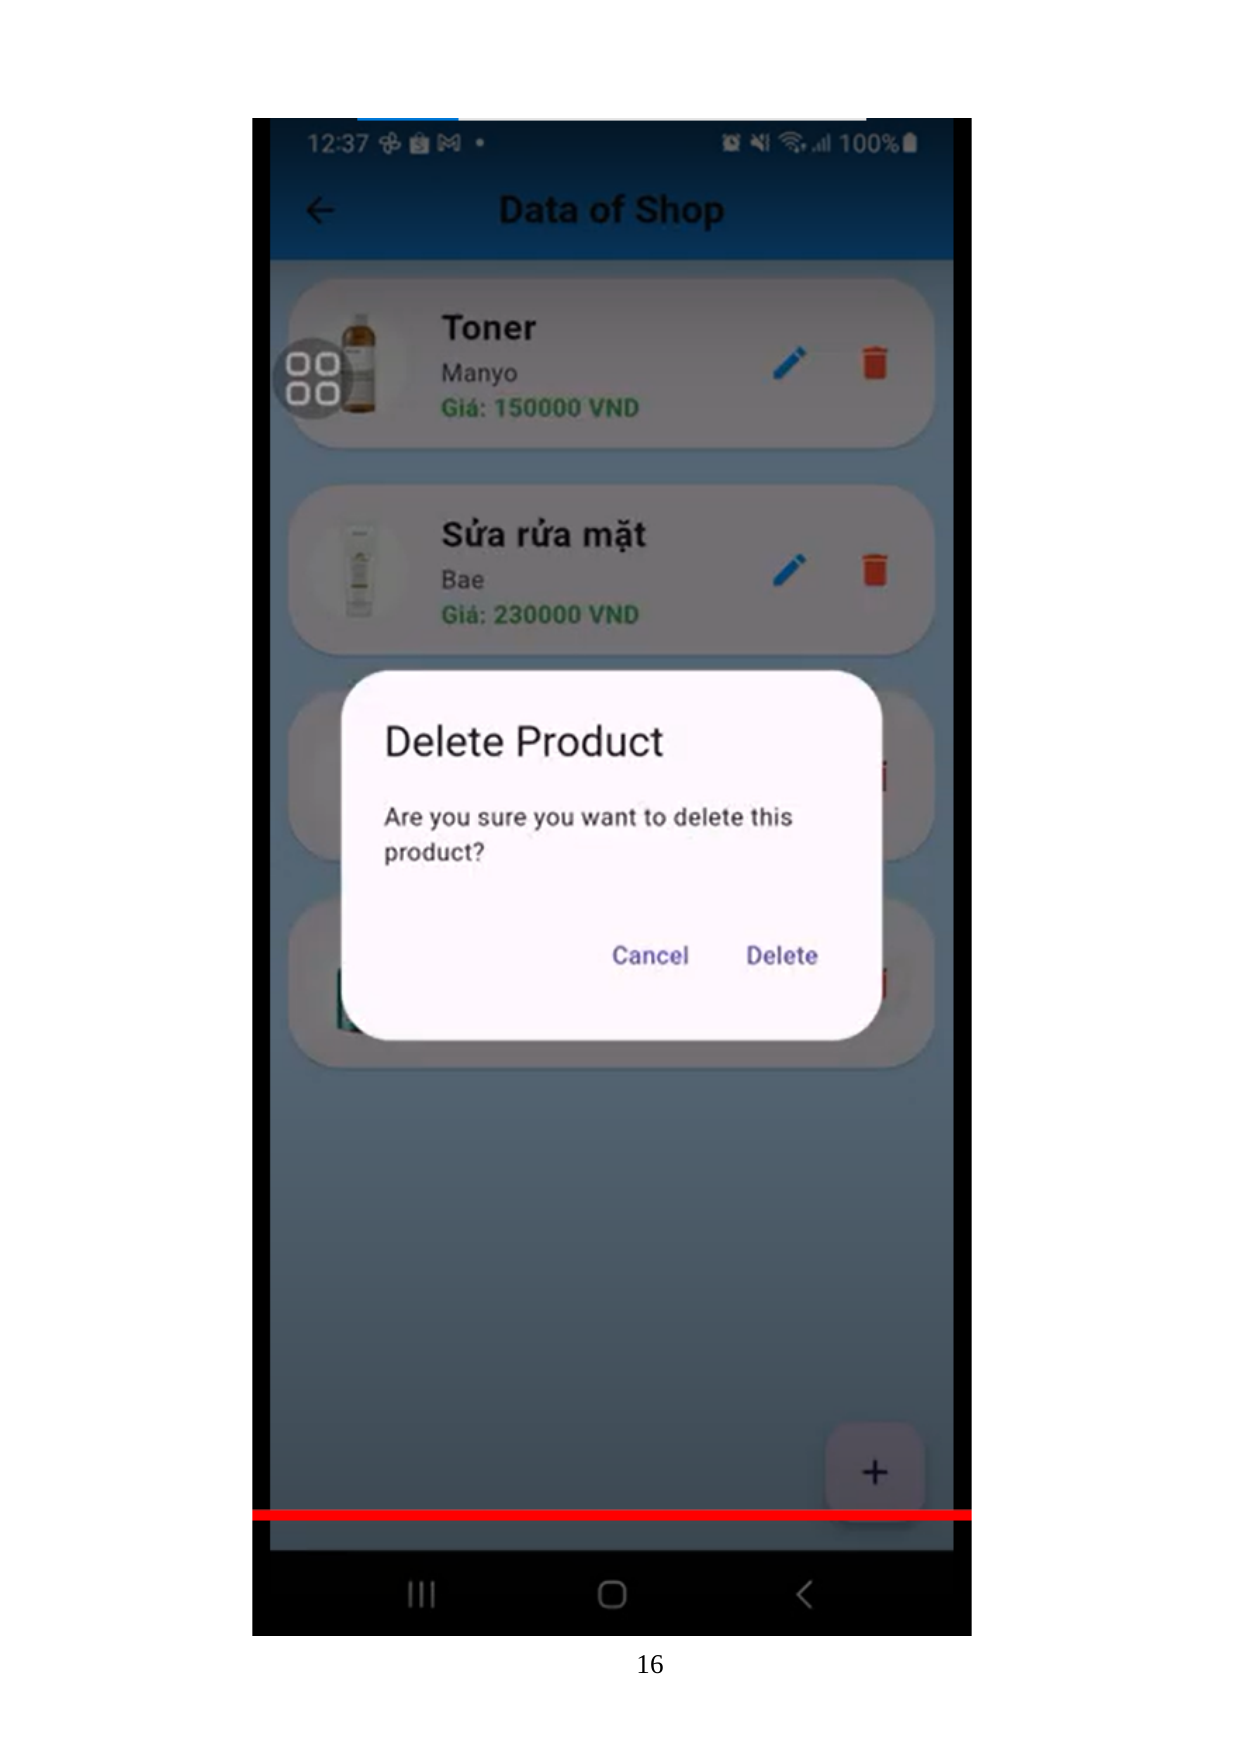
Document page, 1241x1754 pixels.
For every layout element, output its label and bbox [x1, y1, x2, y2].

picture [252, 118, 972, 1636]
